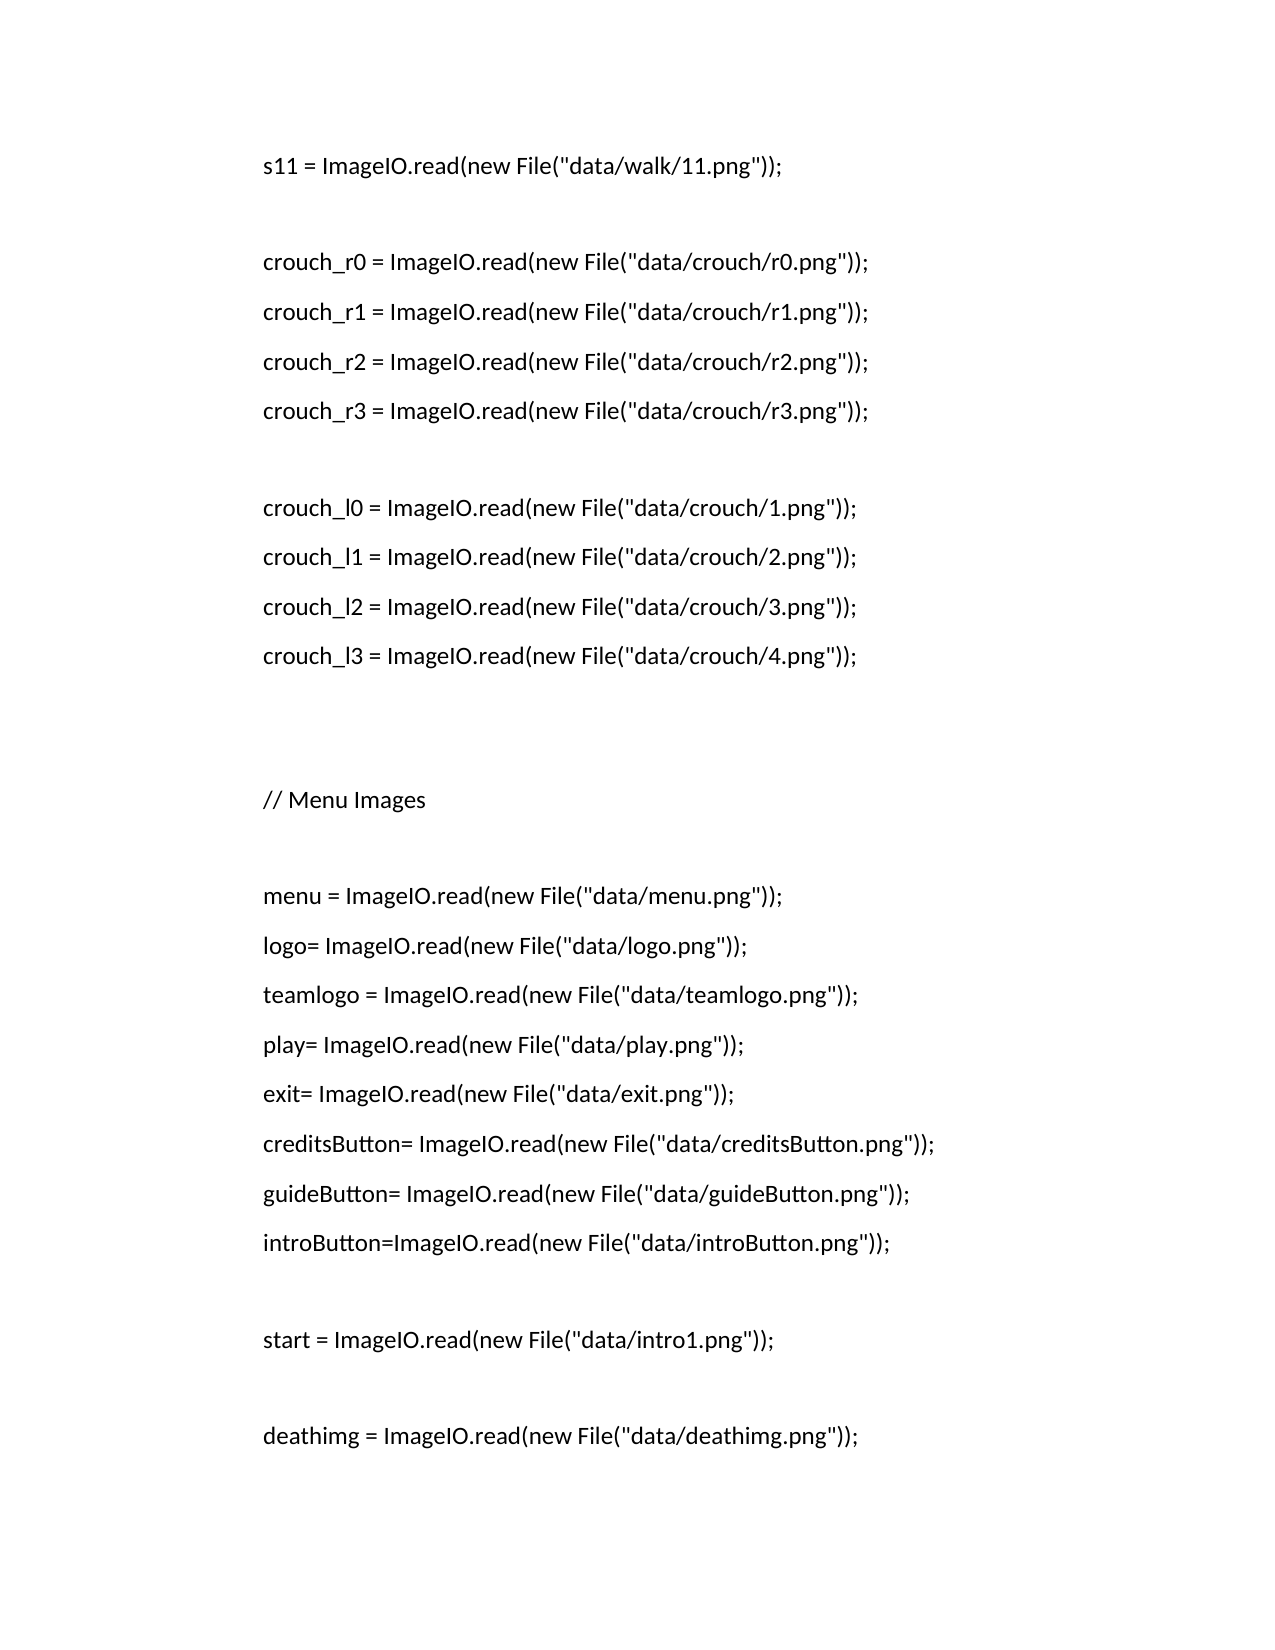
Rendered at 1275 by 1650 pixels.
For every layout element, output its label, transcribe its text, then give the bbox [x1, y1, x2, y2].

text crouch_l2 = ImageIO.read(new File("data/crouch/3.png")); [150, 591, 1125, 621]
text logo= ImageIO.read(new File("data/logo.png")); [150, 930, 1125, 960]
text crouch_r0 = ImageIO.read(new File("data/crouch/r0.png")); [150, 246, 1125, 277]
text // Menu Images [150, 784, 1125, 814]
text teamlogo = ImageIO.read(new File("data/teamlogo.png")); [150, 979, 1125, 1010]
text creditsButton= ImageIO.read(new File("data/creditsButton.png")); [150, 1128, 1125, 1159]
text crouch_l3 = ImageIO.read(new File("data/crouch/4.png")); [150, 640, 1125, 671]
text crouch_r2 = ImageIO.read(new File("data/crouch/r2.png")); [150, 346, 1125, 376]
text start = ImageIO.read(new File("data/intro1.png")); [150, 1324, 1125, 1354]
text exit= ImageIO.read(new File("data/exit.png")); [150, 1078, 1125, 1109]
text guideButton= ImageIO.read(new File("data/guideButton.png")); [150, 1178, 1125, 1208]
text crouch_r3 = ImageIO.read(new File("data/crouch/r3.png")); [150, 395, 1125, 426]
text crouch_r1 = ImageIO.read(new File("data/crouch/r1.png")); [150, 296, 1125, 327]
text deathimg = ImageIO.read(new File("data/deathimg.png")); [150, 1420, 1125, 1451]
text crouch_l1 = ImageIO.read(new File("data/crouch/2.png")); [150, 541, 1125, 572]
text crouch_l0 = ImageIO.read(new File("data/crouch/1.png")); [150, 492, 1125, 522]
text menu = ImageIO.read(new File("data/menu.png")); [150, 880, 1125, 911]
text s11 = ImageIO.read(new File("data/walk/11.png")); [150, 150, 1125, 181]
text play= ImageIO.read(new File("data/play.png")); [150, 1029, 1125, 1059]
text introButton=ImageIO.read(new File("data/introButton.png")); [150, 1227, 1125, 1258]
